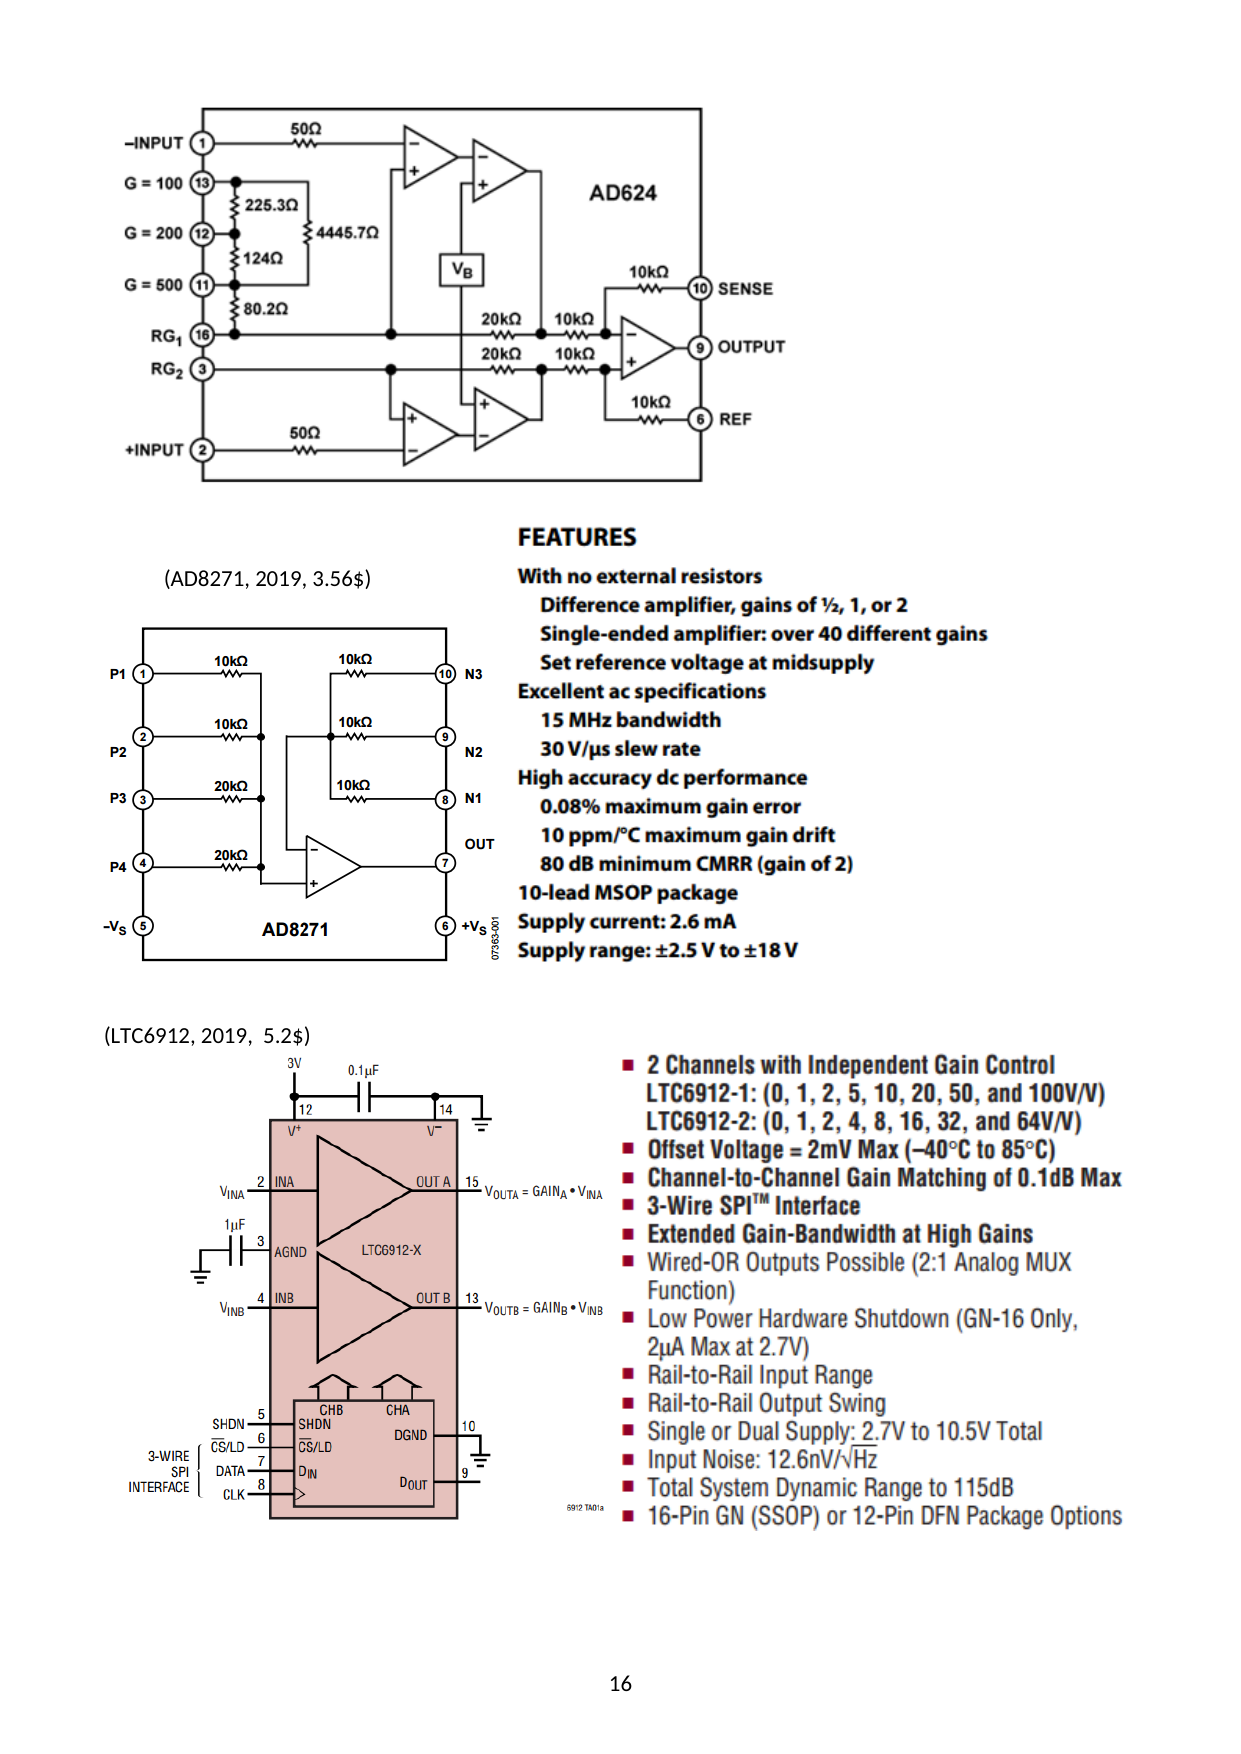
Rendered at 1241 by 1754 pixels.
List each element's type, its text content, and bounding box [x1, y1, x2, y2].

text (LTC6912, 2019, 5.2$) [103, 1022, 1137, 1049]
picture [103, 1049, 1130, 1531]
picture [515, 523, 994, 966]
picture [103, 620, 505, 966]
picture [103, 101, 808, 496]
